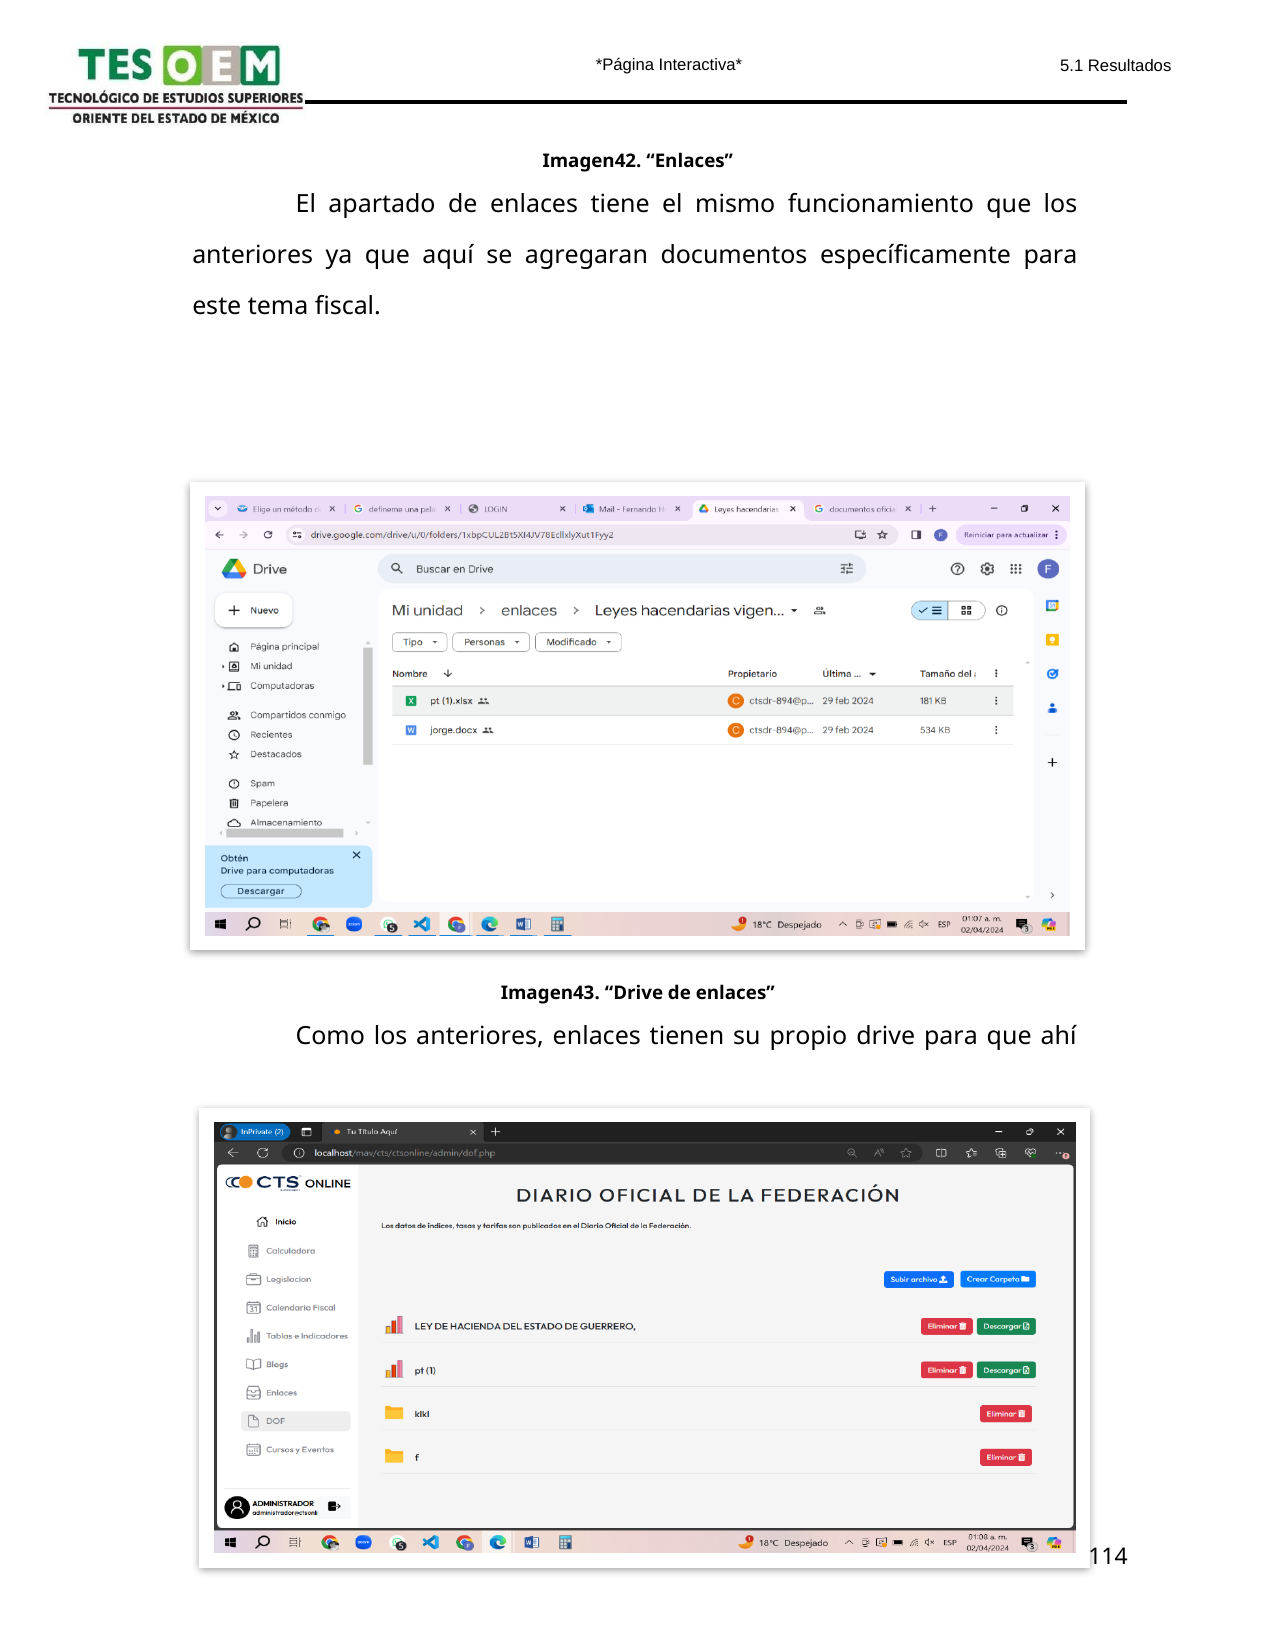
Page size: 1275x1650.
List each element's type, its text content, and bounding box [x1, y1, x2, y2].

text El apartado de enlaces tiene el mismo funcionamiento que los anteriores ya que aquí se agregaran documentos específicamente para este tema fiscal. [192, 186, 1078, 322]
picture [46, 42, 306, 126]
picture [214, 1122, 1076, 1553]
text Como los anteriores, enlaces tienen su propio drive para que ahí se puedan guardar los archivos y carpetas. [192, 1018, 1078, 1052]
text Imagen42. “Enlaces” [148, 148, 1127, 173]
picture [205, 496, 1070, 936]
